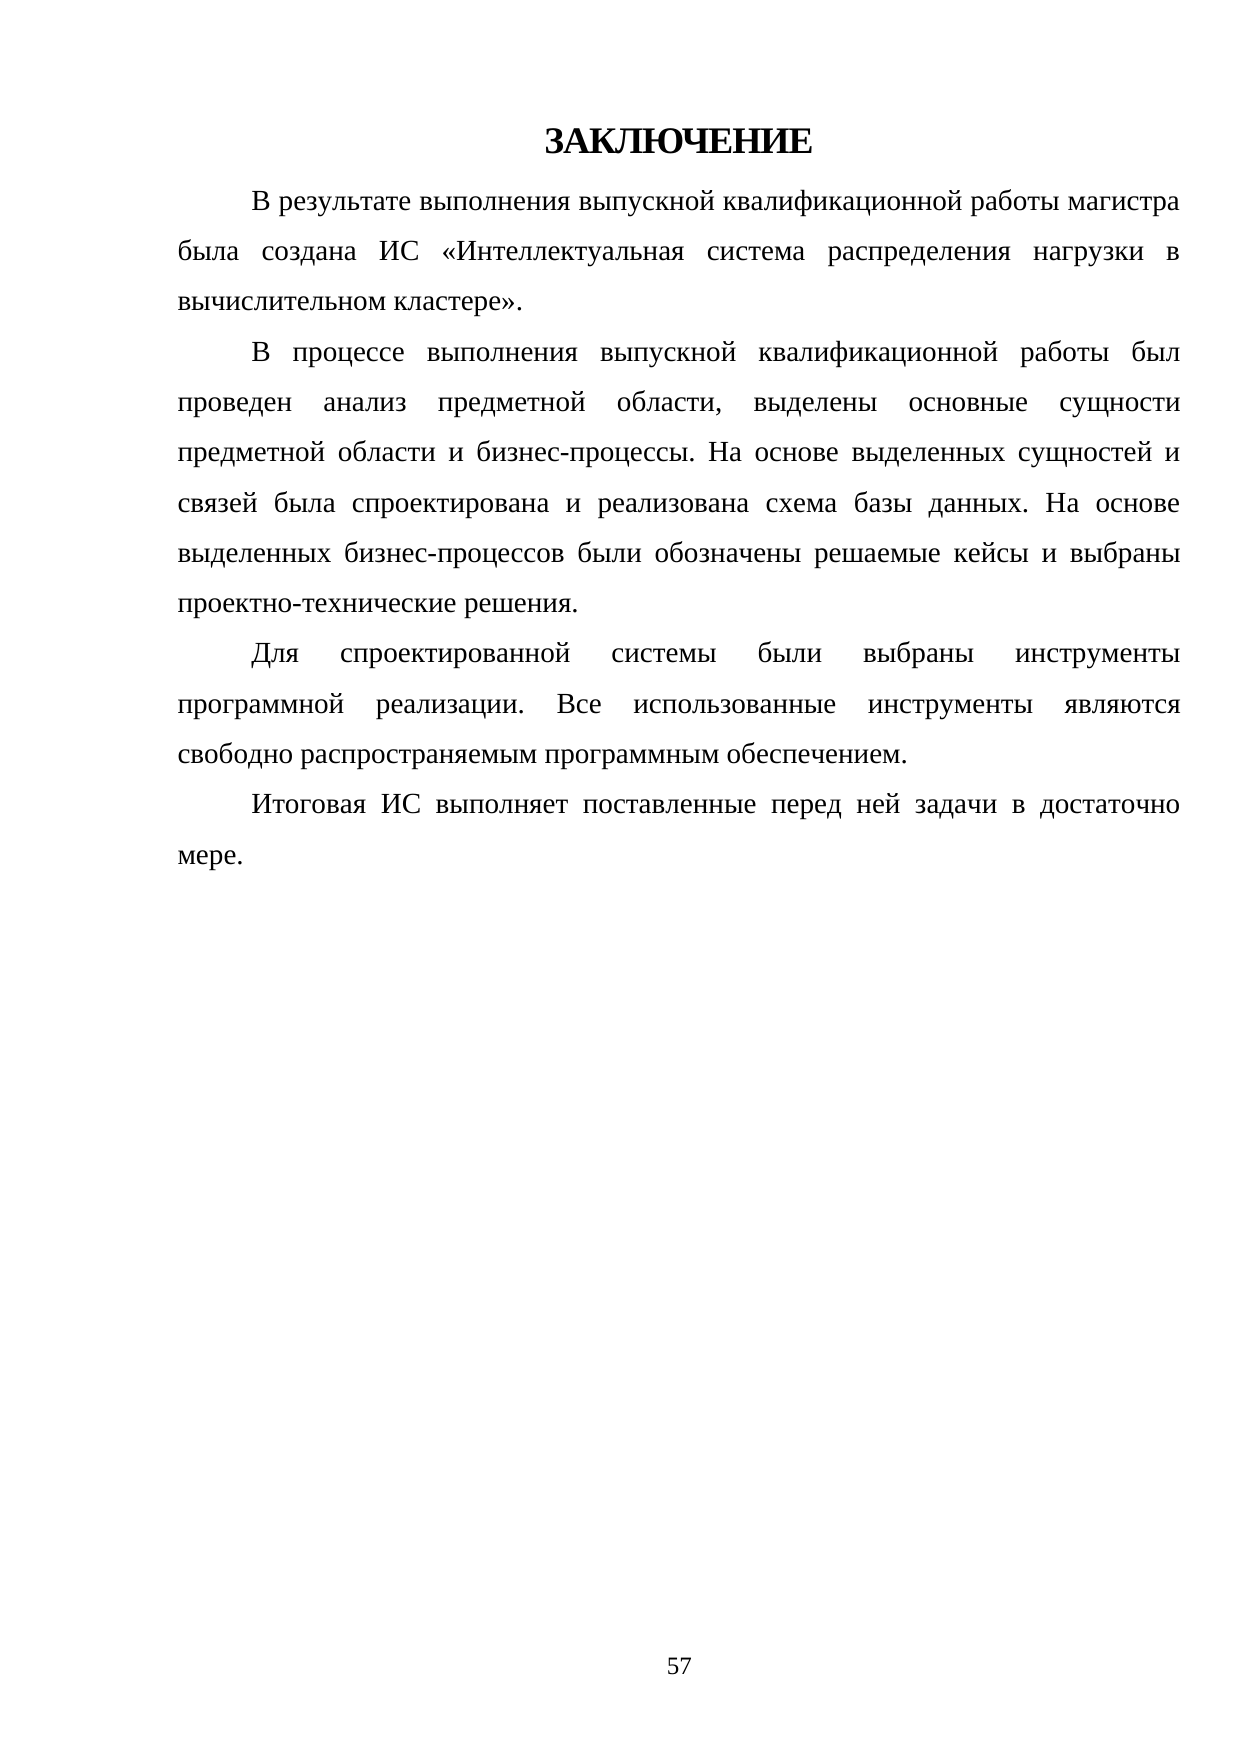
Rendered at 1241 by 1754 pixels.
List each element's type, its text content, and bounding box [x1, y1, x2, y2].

text ЗАКЛЮЧЕНИЕ [177, 118, 1181, 161]
text В процессе выполнения выпускной квалификационной работы был проведен анализ предметной области, выделены основные сущности предметной области и бизнес-процессы. На основе выделенных сущностей и связей была спроектирована и реализована схема базы данных. На основе выделенных бизнес-процессов были обозначены решаемые кейсы и выбраны проектно-технические решения. [177, 334, 1181, 619]
text Для спроектированной системы были выбраны инструменты программной реализации. Все использованные инструменты являются свободно распространяемым программным обеспечением. [177, 636, 1181, 770]
text В результате выполнения выпускной квалификационной работы магистра была создана ИС «Интеллектуальная система распределения нагрузки в вычислительном кластере». [177, 183, 1181, 317]
text Итоговая ИС выполняет поставленные перед ней задачи в достаточно мере. [177, 787, 1181, 870]
